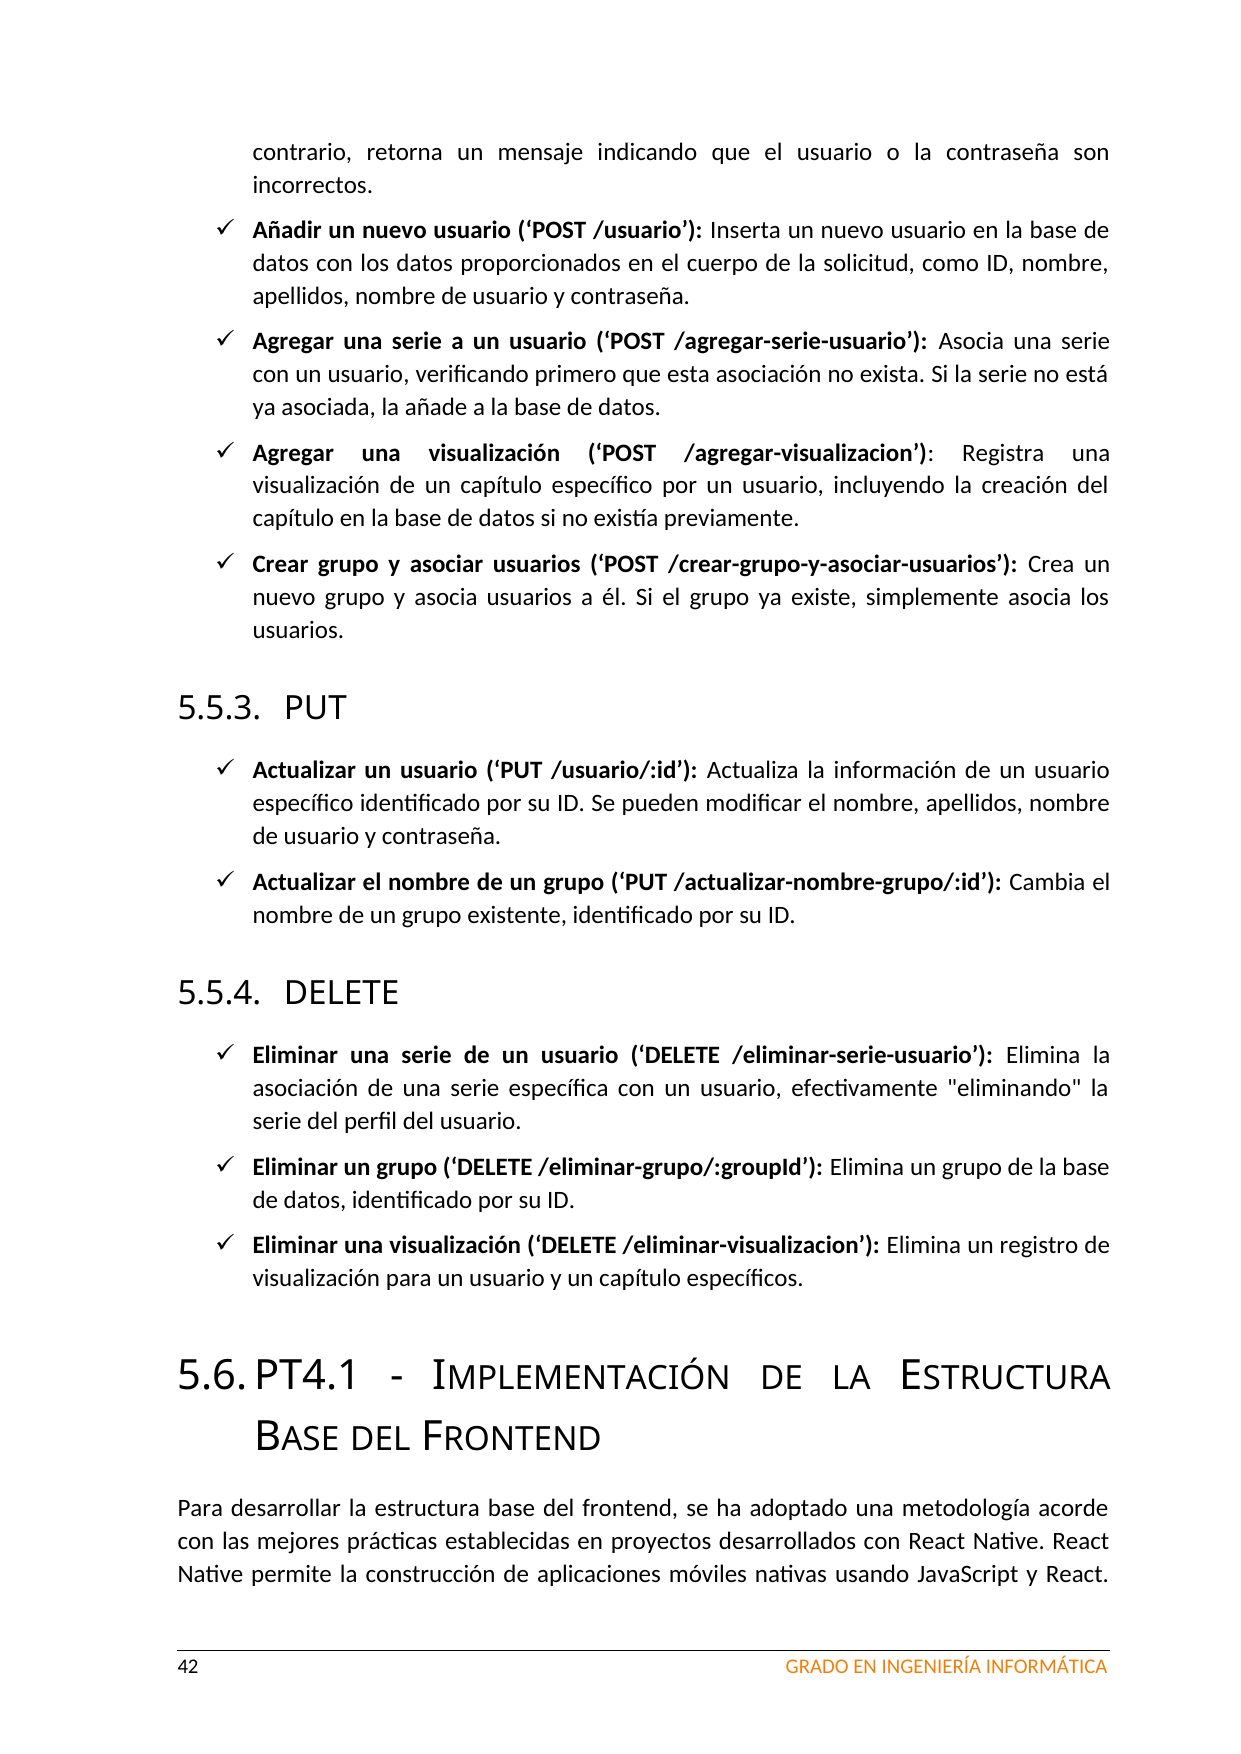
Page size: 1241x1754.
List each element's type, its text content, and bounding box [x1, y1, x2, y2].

list Agregar una serie a un usuario (‘POST /agregar-serie-usuario’): Asocia una serie con un usuario, verificando primero que esta asociación no exista. Si la serie no está ya asociada, la añade a la base de datos. [215, 325, 1110, 422]
list Agregar una visualización (‘POST /agregar-visualizacion’): Registra una visualización de un capítulo específico por un usuario, incluyendo la creación del capítulo en la base de datos si no existía previamente. [215, 437, 1110, 533]
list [215, 136, 1110, 199]
list Eliminar una serie de un usuario (‘DELETE /eliminar-serie-usuario’): Elimina la asociación de una serie específica con un usuario, efectivamente "eliminando" la serie del perfil del usuario. [215, 1039, 1110, 1136]
list Actualizar el nombre de un grupo (‘PUT /actualizar-nombre-grupo/:id’): Cambia el nombre de un grupo existente, identificado por su ID. [215, 866, 1110, 929]
list Añadir un nuevo usuario (‘POST /usuario’): Inserta un nuevo usuario en la base de datos con los datos proporcionados en el cuerpo de la solicitud, como ID, nombre, apellidos, nombre de usuario y contraseña. [215, 214, 1110, 311]
list Eliminar un grupo (‘DELETE /eliminar-grupo/:groupId’): Elimina un grupo de la base de datos, identificado por su ID. [215, 1151, 1110, 1214]
subtitle PT4.1 - Implementación de la Estructura Base del Frontend [177, 1345, 1110, 1463]
list Actualizar un usuario (‘PUT /usuario/:id’): Actualiza la información de un usuario específico identificado por su ID. Se pueden modificar el nombre, apellidos, nombre de usuario y contraseña. [215, 754, 1110, 851]
subtitle PUT [177, 684, 1110, 729]
subtitle DELETE [177, 969, 1110, 1014]
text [177, 1492, 1110, 1589]
list Eliminar una visualización (‘DELETE /eliminar-visualizacion’): Elimina un registro de visualización para un usuario y un capítulo específicos. [215, 1229, 1110, 1293]
list Crear grupo y asociar usuarios (‘POST /crear-grupo-y-asociar-usuarios’): Crea un nuevo grupo y asocia usuarios a él. Si el grupo ya existe, simplemente asocia los usuarios. [215, 548, 1110, 644]
